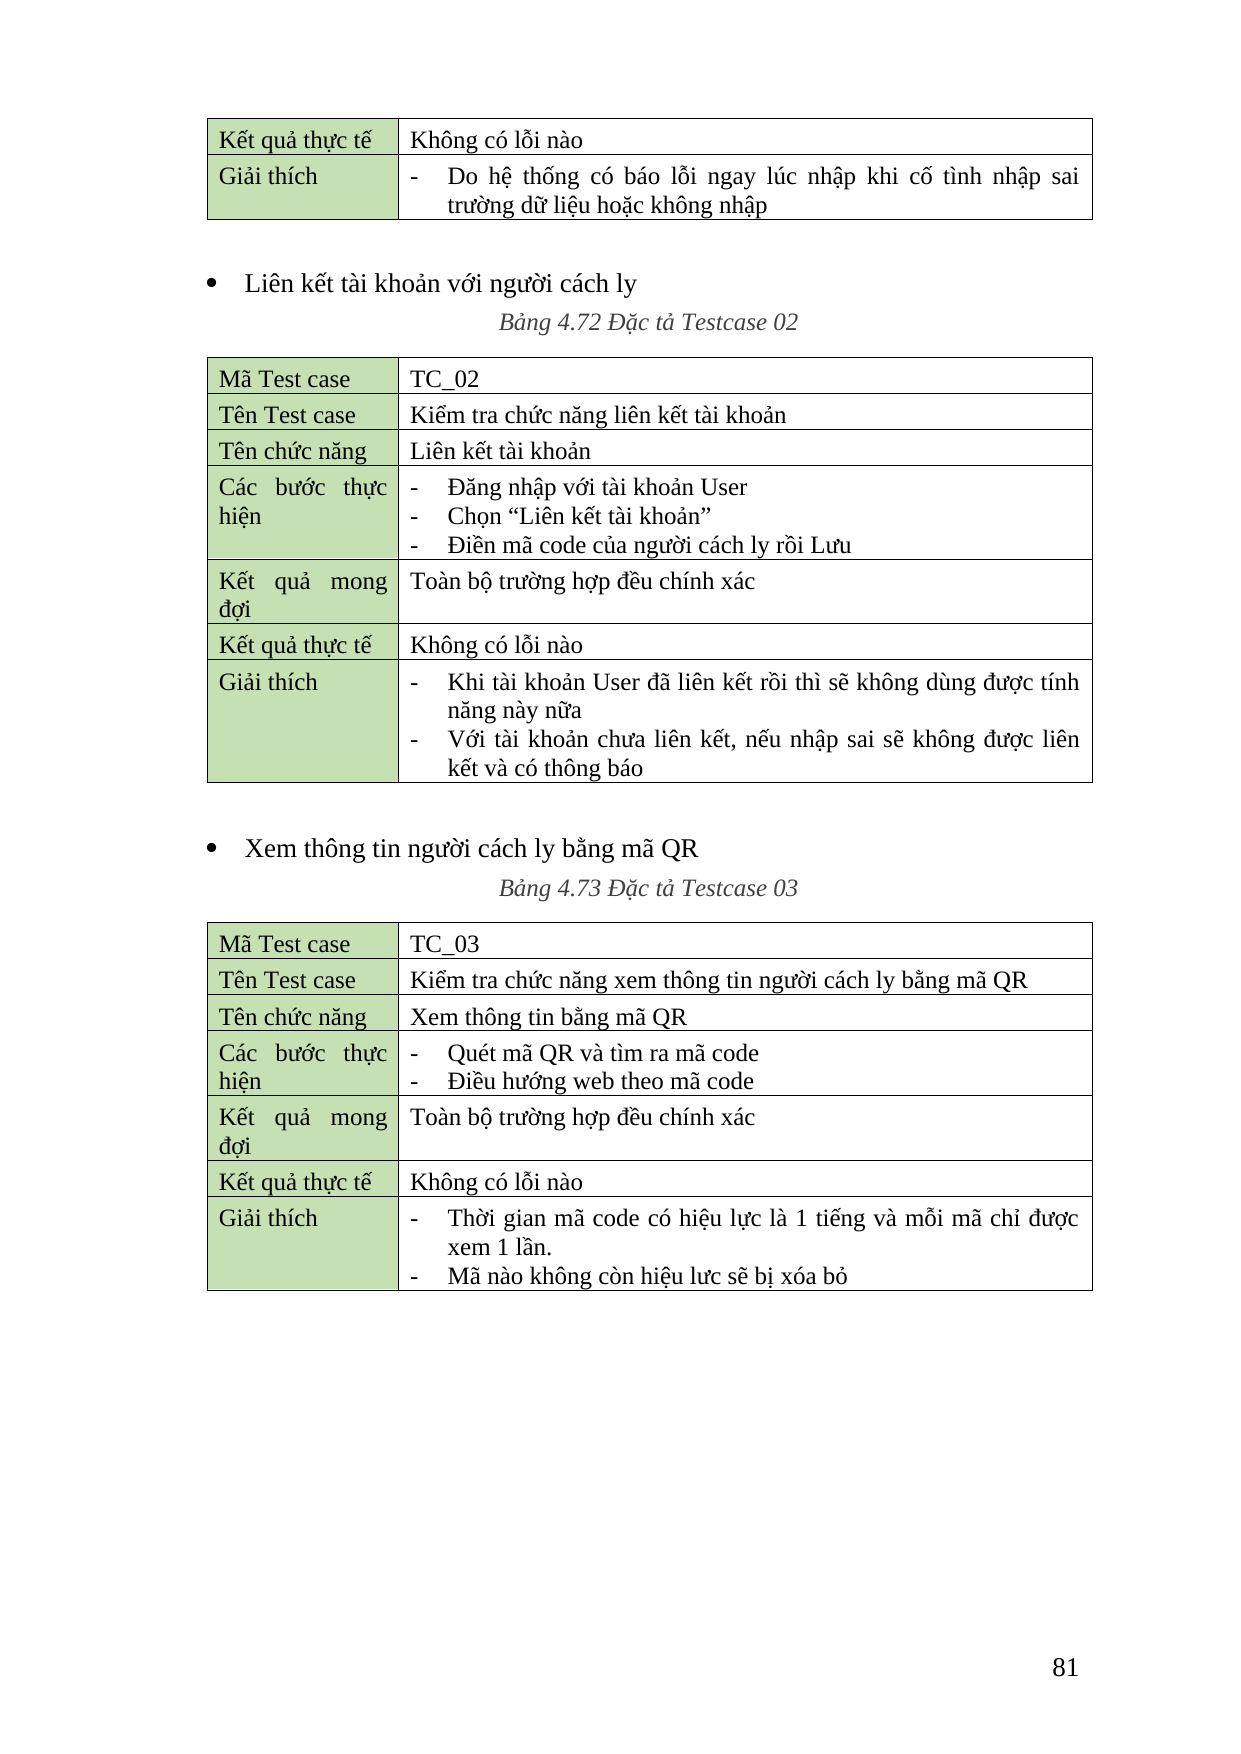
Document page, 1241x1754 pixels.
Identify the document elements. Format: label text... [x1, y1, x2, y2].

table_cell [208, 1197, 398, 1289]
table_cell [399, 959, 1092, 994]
list Liên kết tài khoản với người cách ly [207, 267, 1092, 298]
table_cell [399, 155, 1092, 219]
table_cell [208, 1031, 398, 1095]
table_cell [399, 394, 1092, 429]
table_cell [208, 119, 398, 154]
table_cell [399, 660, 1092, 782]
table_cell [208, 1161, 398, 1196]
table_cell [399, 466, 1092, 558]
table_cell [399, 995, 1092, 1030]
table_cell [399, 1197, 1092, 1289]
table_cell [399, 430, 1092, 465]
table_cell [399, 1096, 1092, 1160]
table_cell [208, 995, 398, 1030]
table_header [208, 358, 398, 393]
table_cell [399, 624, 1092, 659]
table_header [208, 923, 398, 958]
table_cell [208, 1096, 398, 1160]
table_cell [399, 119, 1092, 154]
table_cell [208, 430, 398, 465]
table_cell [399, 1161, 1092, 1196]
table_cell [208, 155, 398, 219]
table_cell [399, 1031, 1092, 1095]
list Xem thông tin người cách ly bằng mã QR [207, 832, 1092, 863]
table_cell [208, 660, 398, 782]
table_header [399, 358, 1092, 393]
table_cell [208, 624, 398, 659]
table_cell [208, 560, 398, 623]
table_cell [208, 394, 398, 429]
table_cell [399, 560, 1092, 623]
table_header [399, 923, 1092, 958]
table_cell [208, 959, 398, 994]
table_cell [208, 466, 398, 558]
